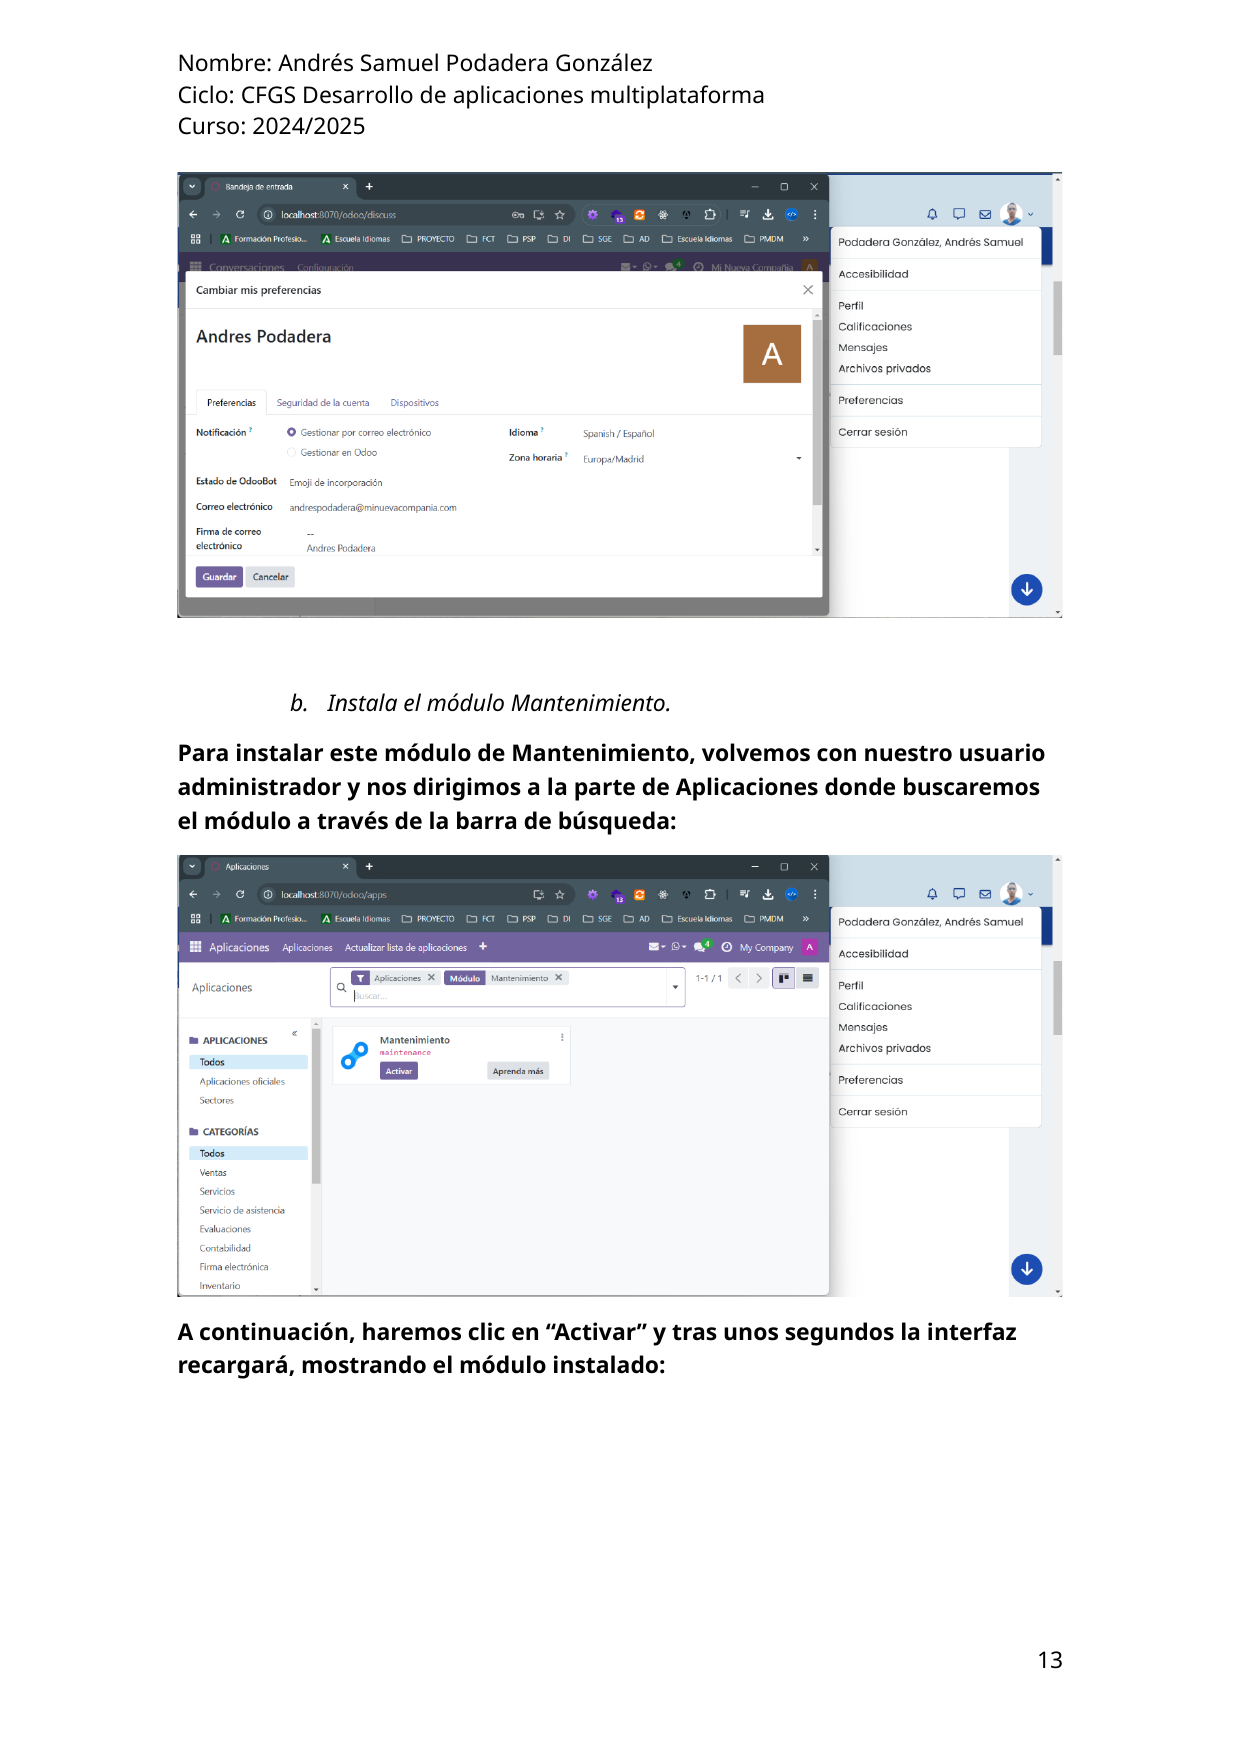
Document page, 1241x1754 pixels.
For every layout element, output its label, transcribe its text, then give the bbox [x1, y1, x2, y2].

text A continuación, haremos clic en “Activar” y tras unos segundos la interfaz recargará, mostrando el módulo instalado: [177, 1316, 1063, 1381]
picture [177, 172, 1063, 618]
text Para instalar este módulo de Mantenimiento, volvemos con nuestro usuario administrador y nos dirigimos a la parte de Aplicaciones donde buscaremos el módulo a través de la barra de búsqueda: [177, 737, 1063, 836]
list Instala el módulo Mantenimiento. [290, 687, 1063, 718]
picture [177, 855, 1063, 1297]
